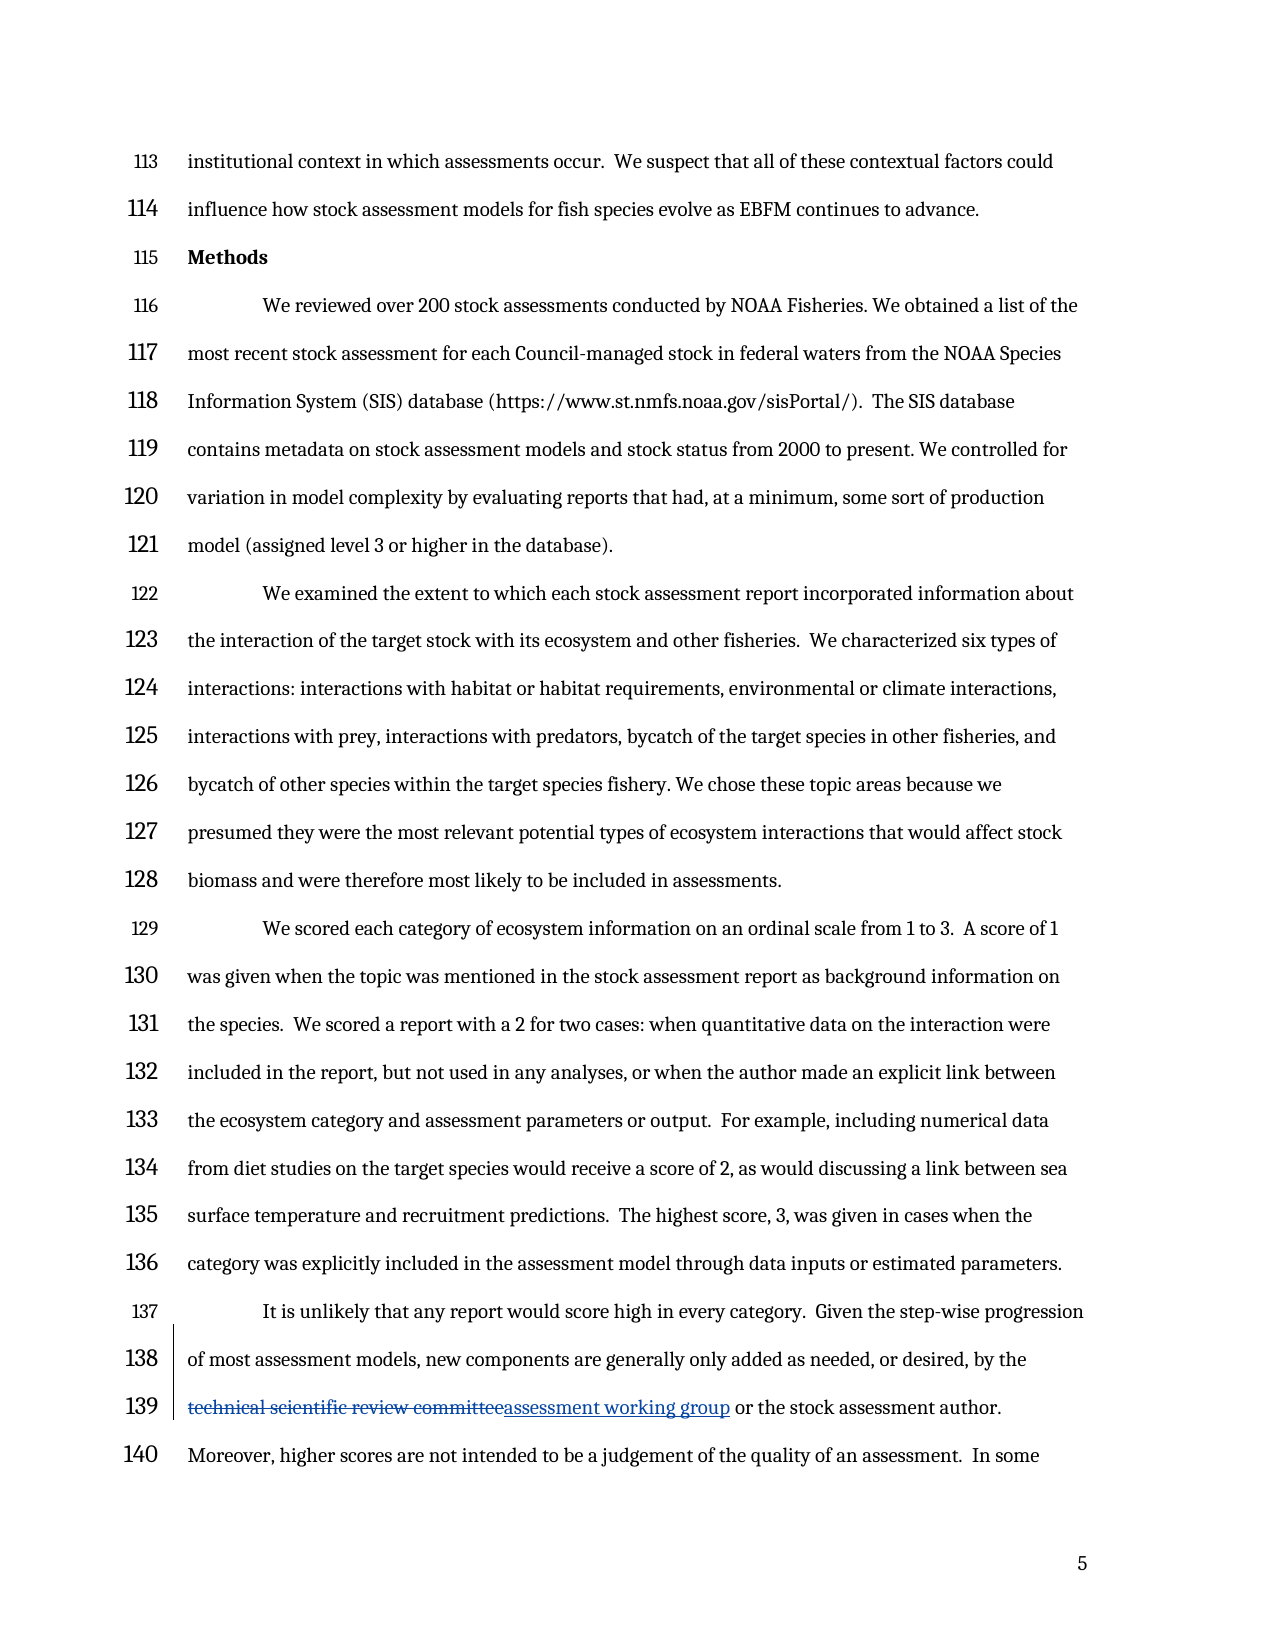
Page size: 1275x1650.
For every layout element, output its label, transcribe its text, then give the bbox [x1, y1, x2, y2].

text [187, 150, 1087, 222]
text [187, 1300, 1087, 1468]
text We examined the extent to which each stock assessment report incorporated information about the interaction of the target stock with its ecosystem and other fisheries. We characterized six types of interactions: interactions with habitat or habitat requirements, environmental or climate interactions, interactions with prey, interactions with predators, bycatch of the target species in other fisheries, and bycatch of other species within the target species fishery. We chose these topic areas because we presumed they were the most relevant potential types of ecosystem interactions that would affect stock biomass and were therefore most likely to be included in assessments. [187, 581, 1087, 893]
text Methods [187, 246, 1087, 270]
text We reviewed over 200 stock assessments conducted by NOAA Fisheries. We obtained a list of the most recent stock assessment for each Council-managed stock in federal waters from the NOAA Species Information System (SIS) database (https://www.st.nmfs.noaa.gov/sisPortal/). The SIS database contains metadata on stock assessment models and stock status from 2000 to present. We controlled for variation in model complexity by evaluating reports that had, at a minimum, some sort of production model (assigned level 3 or higher in the database). [187, 294, 1087, 557]
text We scored each category of ecosystem information on an ordinal scale from 1 to 3. A score of 1 was given when the topic was mentioned in the stock assessment report as background information on the species. We scored a report with a 2 for two cases: when quantitative data on the interaction were included in the report, but not used in any analyses, or when the author made an explicit link between the ecosystem category and assessment parameters or output. For example, including numerical data from diet studies on the target species would receive a score of 2, as would discussing a link between sea surface temperature and recruitment predictions. The highest score, 3, was given in cases when the category was explicitly included in the assessment model through data inputs or estimated parameters. [187, 917, 1087, 1276]
